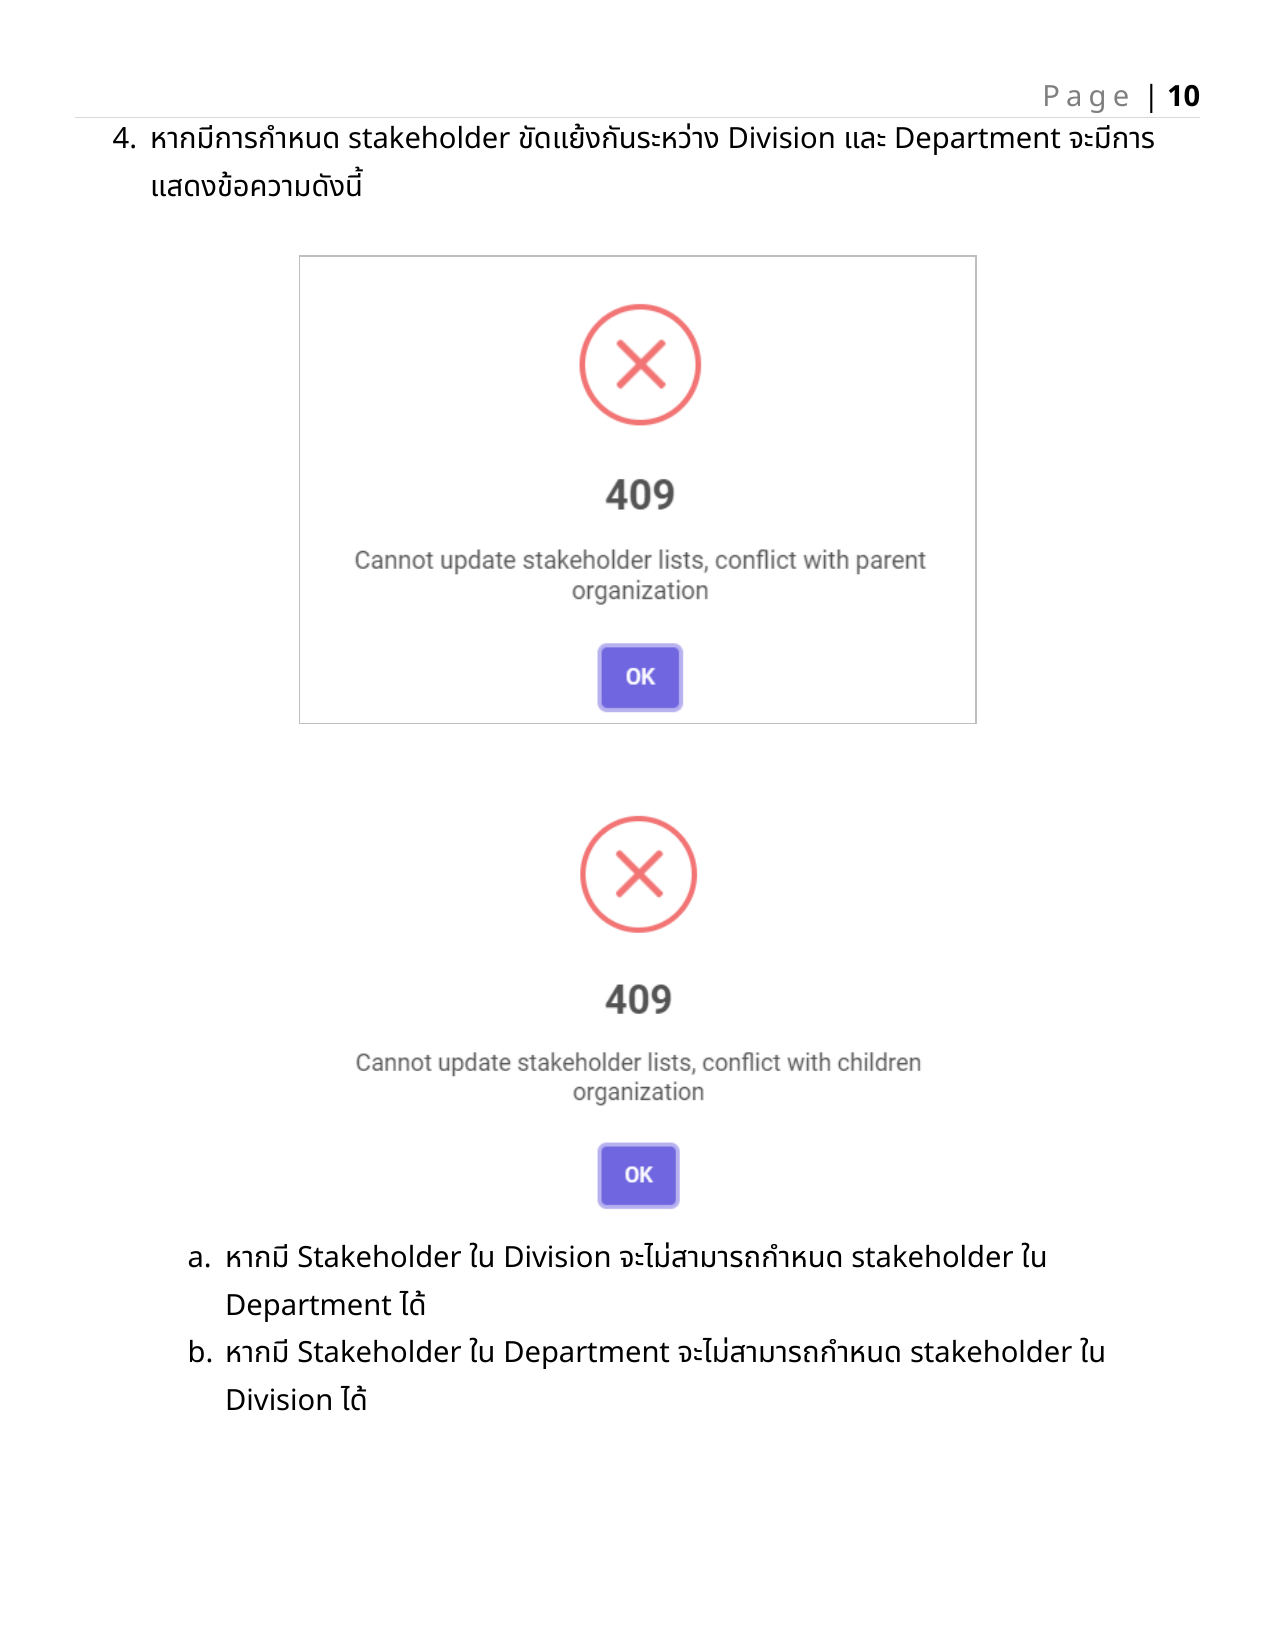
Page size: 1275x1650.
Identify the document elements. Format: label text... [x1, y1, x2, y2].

picture [300, 257, 975, 723]
picture [302, 767, 973, 1233]
list หากมี Stakeholder ใน Department จะไม่สามารถกำหนด stakeholder ใน Division ได้ [187, 1332, 1200, 1423]
list หากมีการกำหนด stakeholder ขัดแย้งกันระหว่าง Division และ Department จะมีการแสดงข้อความดังนี้ [112, 118, 1200, 209]
